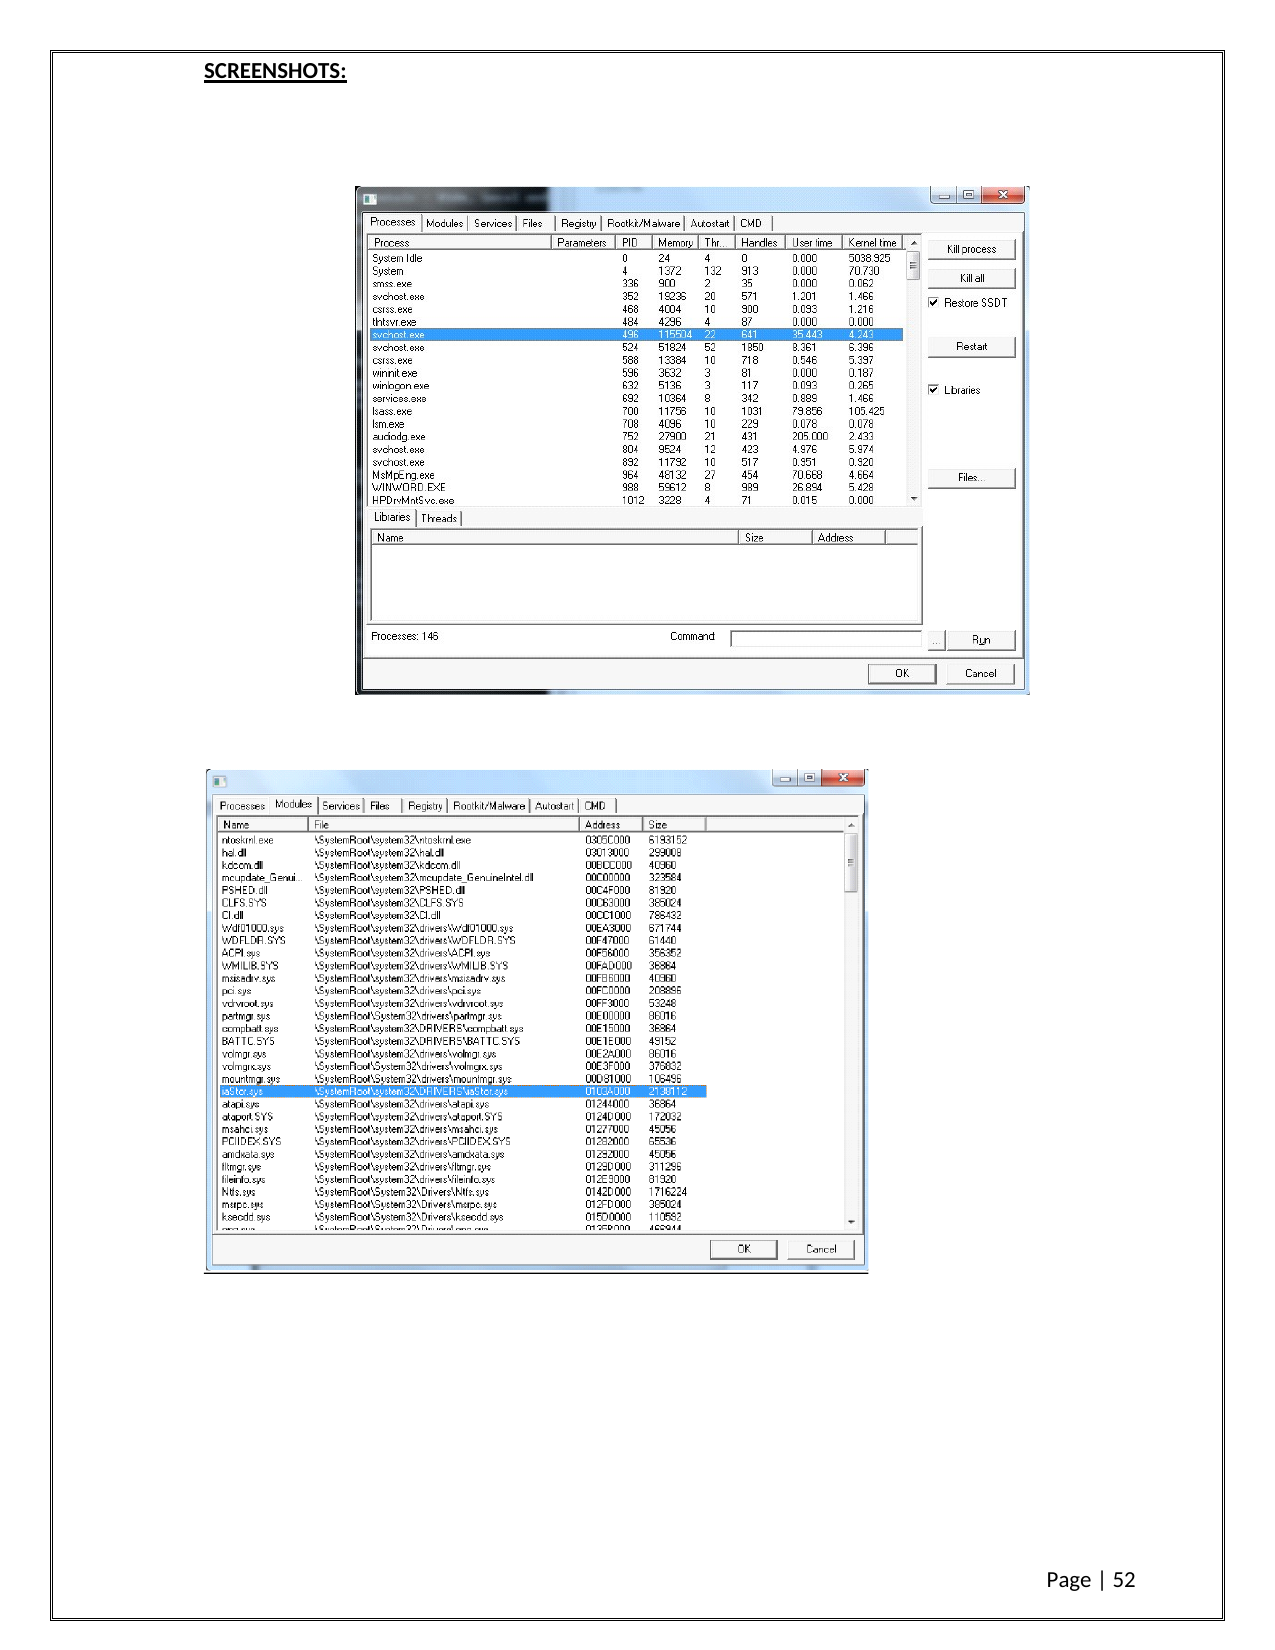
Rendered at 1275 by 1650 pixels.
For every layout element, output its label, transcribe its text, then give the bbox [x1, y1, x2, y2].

picture [203, 769, 869, 1274]
text SCREENSHOTS: [204, 56, 1135, 84]
picture [355, 186, 1030, 695]
